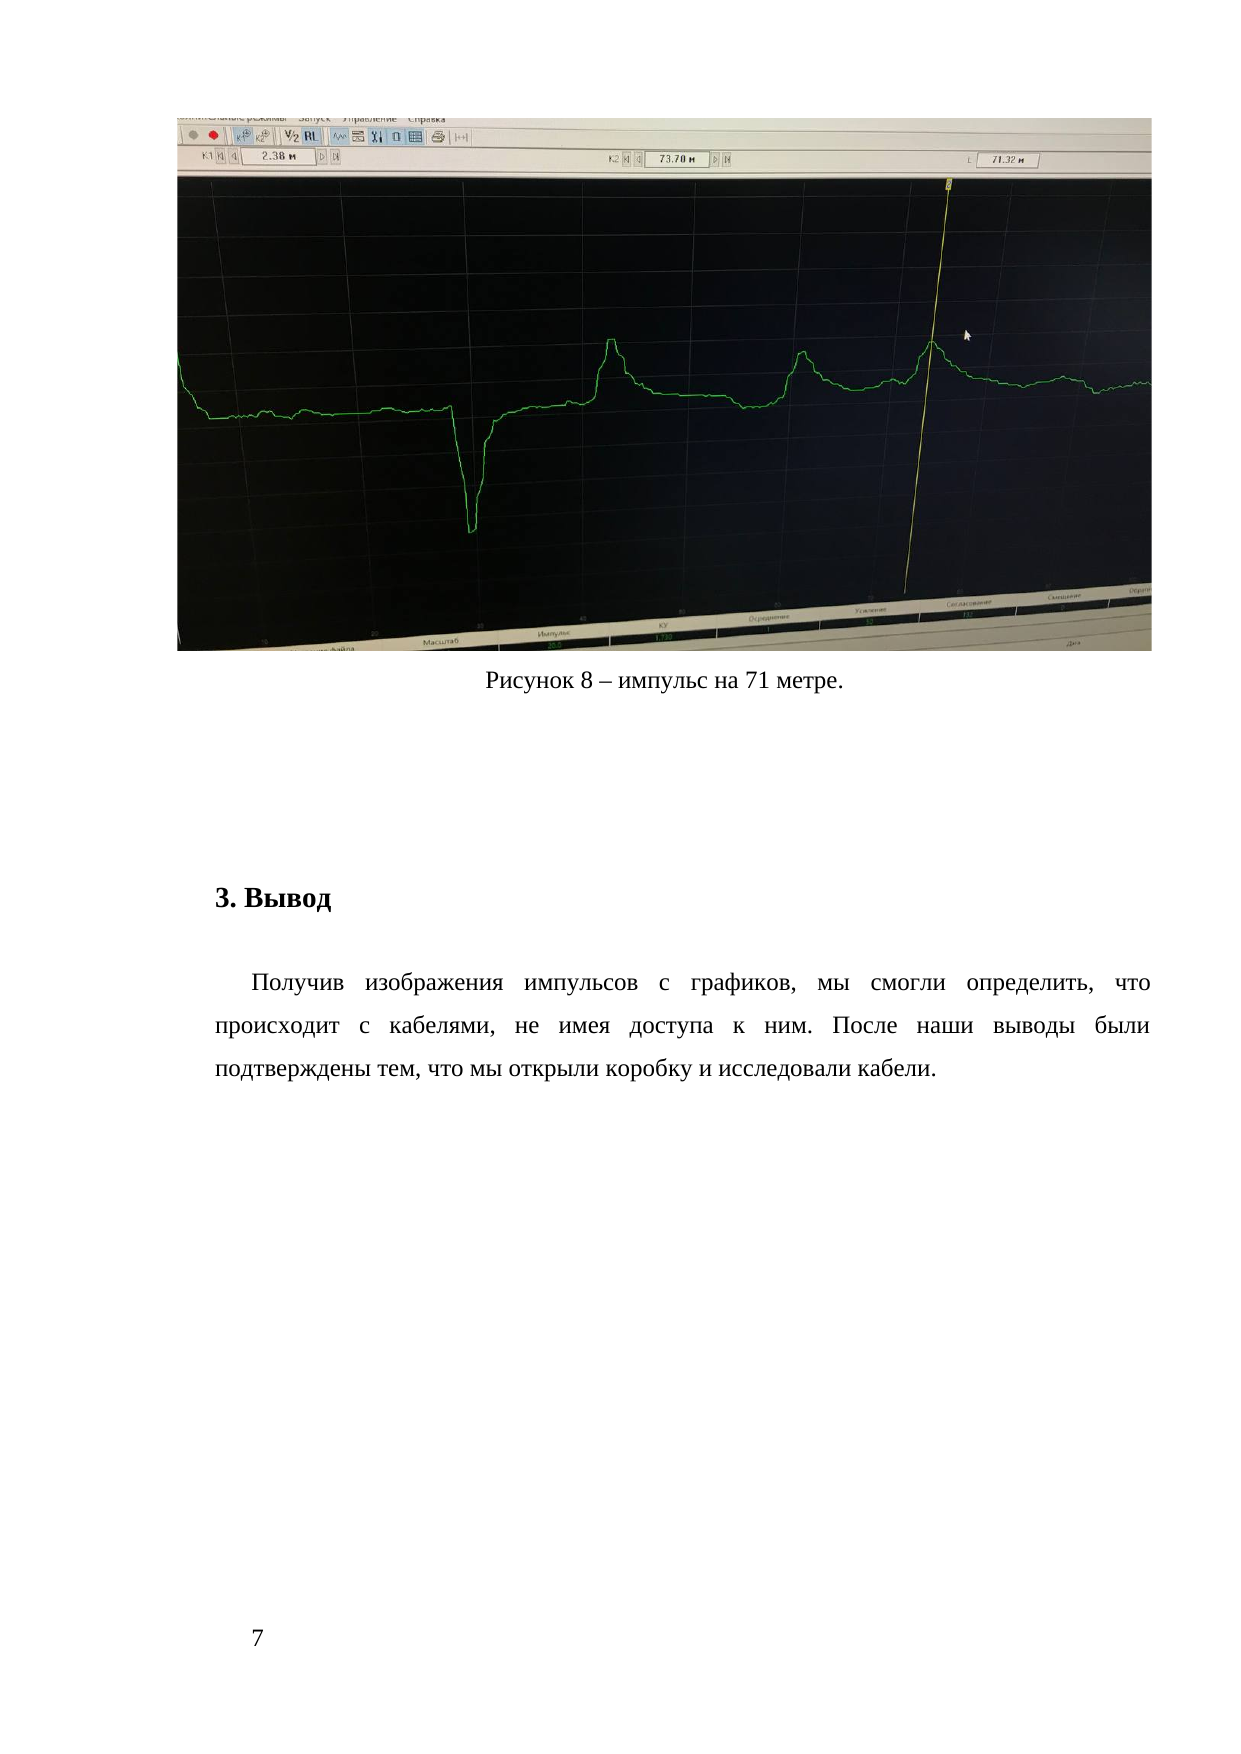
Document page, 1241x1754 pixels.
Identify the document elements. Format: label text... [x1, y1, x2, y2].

picture [177, 118, 1152, 651]
subtitle 3. Вывод [215, 881, 1152, 914]
text Получив изображения импульсов с графиков, мы смогли определить, что происходит с кабелями, не имея доступа к ним. После наши выводы были подтверждены тем, что мы открыли коробку и исследовали кабели. [215, 967, 1152, 1082]
text Рисунок 8 – импульс на 71 метре. [177, 665, 1152, 694]
